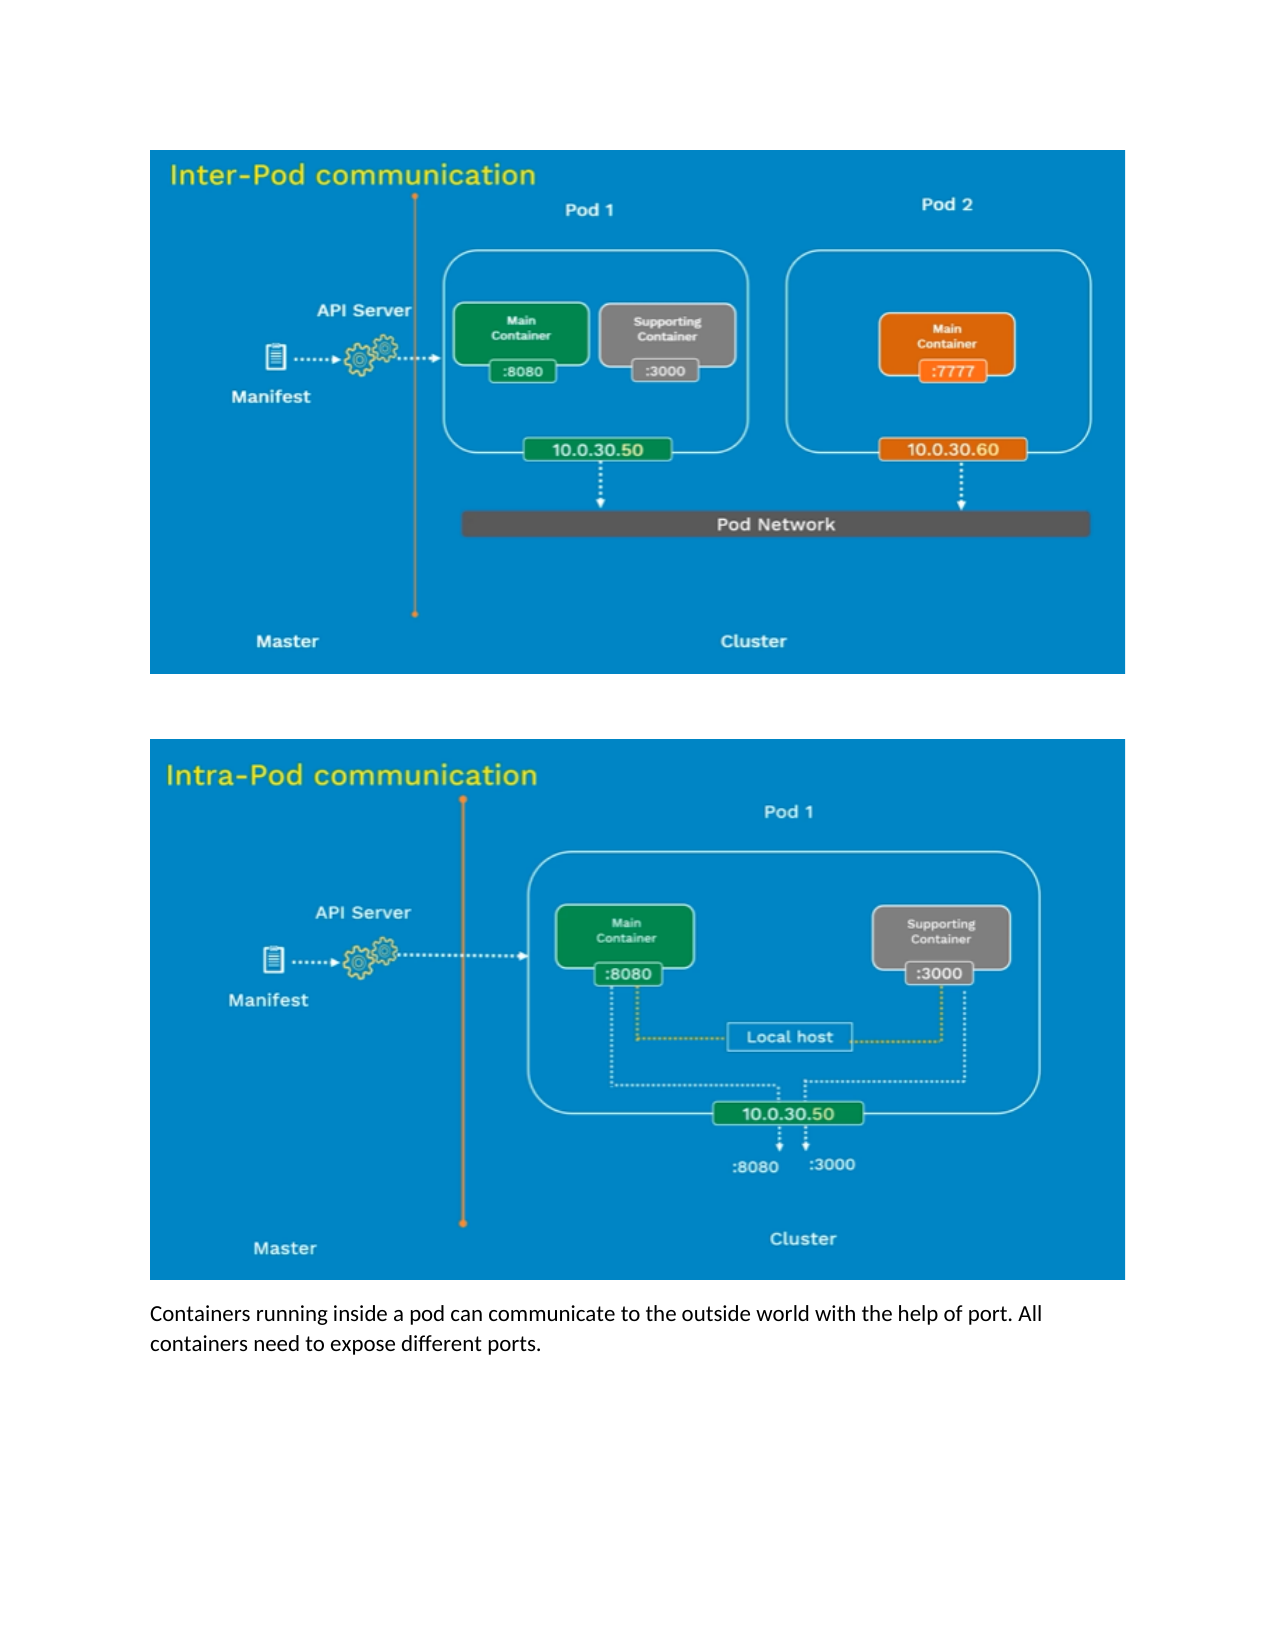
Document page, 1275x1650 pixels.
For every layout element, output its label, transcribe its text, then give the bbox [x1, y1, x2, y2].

picture [232, 390, 310, 403]
picture [810, 1159, 855, 1170]
picture [342, 795, 1041, 1227]
picture [314, 769, 329, 785]
picture [806, 806, 812, 817]
text Containers running inside a pod can communicate to the outside world with the help of port. All containers need to expose different ports. [150, 1299, 1125, 1357]
picture [167, 765, 172, 785]
picture [325, 356, 341, 363]
picture [776, 1132, 783, 1151]
picture [209, 169, 237, 185]
picture [378, 169, 439, 185]
picture [193, 766, 233, 785]
picture [923, 197, 955, 210]
picture [254, 165, 269, 185]
picture [802, 1132, 809, 1150]
picture [257, 635, 319, 648]
picture [352, 906, 411, 919]
picture [377, 763, 481, 785]
picture [197, 166, 208, 185]
picture [271, 163, 304, 185]
picture [331, 769, 374, 785]
picture [266, 343, 286, 370]
picture [180, 169, 194, 185]
picture [176, 769, 191, 785]
picture [343, 193, 749, 617]
picture [721, 634, 787, 648]
picture [765, 805, 798, 818]
picture [236, 775, 247, 779]
picture [251, 763, 302, 785]
picture [770, 1232, 836, 1245]
picture [734, 1161, 779, 1173]
picture [229, 993, 308, 1006]
picture [316, 169, 375, 185]
picture [566, 203, 599, 216]
picture [316, 906, 344, 918]
picture [254, 1242, 316, 1254]
picture [482, 763, 536, 785]
picture [785, 250, 1092, 465]
picture [481, 163, 535, 185]
picture [317, 304, 346, 316]
picture [239, 175, 250, 179]
picture [263, 946, 284, 973]
picture [461, 500, 1090, 537]
picture [171, 165, 176, 185]
picture [292, 959, 340, 966]
picture [606, 204, 612, 216]
picture [963, 198, 972, 211]
picture [596, 498, 605, 507]
picture [442, 163, 480, 185]
